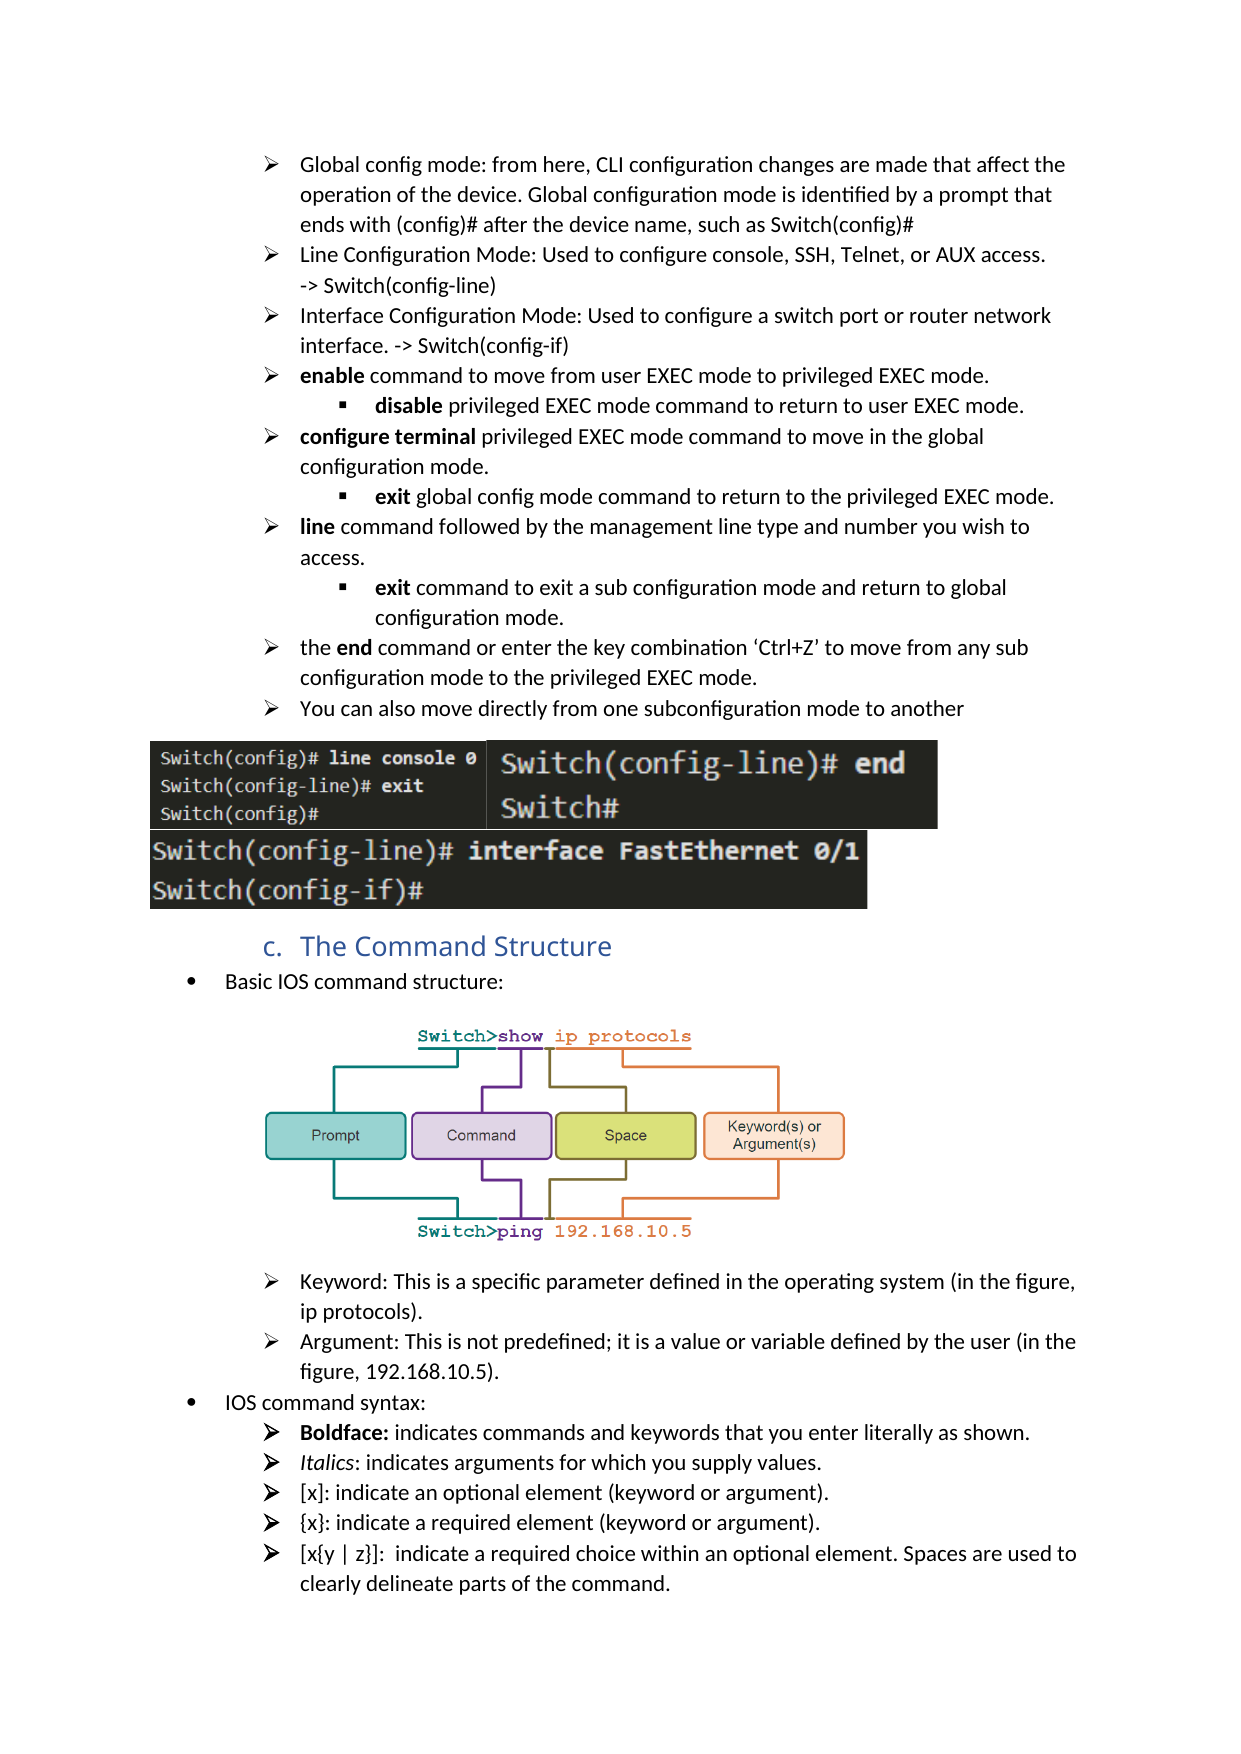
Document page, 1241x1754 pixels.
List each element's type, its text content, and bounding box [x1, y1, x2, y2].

list Global config mode: from here, CLI configuration changes are made that affect the operation of the device. Global configuration mode is identified by a prompt that ends with (config)# after the device name, such as Switch(config)# [262, 150, 1090, 238]
list enable command to move from user EXEC mode to privileged EXEC mode. [262, 361, 1090, 389]
list [x{y | z}]: indicate a required choice within an optional element. Spaces are used to clearly delineate parts of the command. [262, 1539, 1090, 1597]
list Line Configuration Mode: Used to configure console, SSH, Telnet, or AUX access. -> Switch(config-line) [262, 241, 1090, 299]
list {x}: indicate a required element (keyword or argument). [262, 1508, 1090, 1537]
list the end command or enter the key combination ‘Ctrl+Z’ to move from any sub configuration mode to the privileged EXEC mode. [262, 633, 1090, 692]
list [x]: indicate an optional element (keyword or argument). [262, 1478, 1090, 1506]
list Argument: This is not predefined; it is a value or variable defined by the user (in the figure, 192.168.10.5). [262, 1327, 1090, 1386]
list Basic IOS command structure: [187, 967, 1090, 995]
list exit global config mode command to return to the privileged EXEC mode. [337, 482, 1090, 510]
list Italics: indicates arguments for which you supply values. [262, 1448, 1090, 1476]
list Boldface: indicates commands and keywords that you enter literally as shown. [262, 1418, 1090, 1446]
picture [150, 830, 868, 909]
picture [150, 740, 938, 829]
list line command followed by the management line type and number you wish to access. [262, 512, 1090, 571]
list configure terminal privileged EXEC mode command to move in the global configuration mode. [262, 422, 1090, 480]
list exit command to exit a sub configuration mode and return to global configuration mode. [337, 573, 1090, 631]
picture [262, 1013, 853, 1248]
list disable privileged EXEC mode command to return to user EXEC mode. [337, 392, 1090, 420]
list IOS command syntax: [187, 1388, 1090, 1416]
list Interface Configuration Mode: Used to configure a switch port or router network interface. -> Switch(config-if) [262, 301, 1090, 359]
list You can also move directly from one subconfiguration mode to another [262, 694, 1090, 722]
subtitle The Command Structure [262, 927, 1090, 964]
list Keyword: This is a specific parameter defined in the operating system (in the figure, ip protocols). [262, 1267, 1090, 1325]
